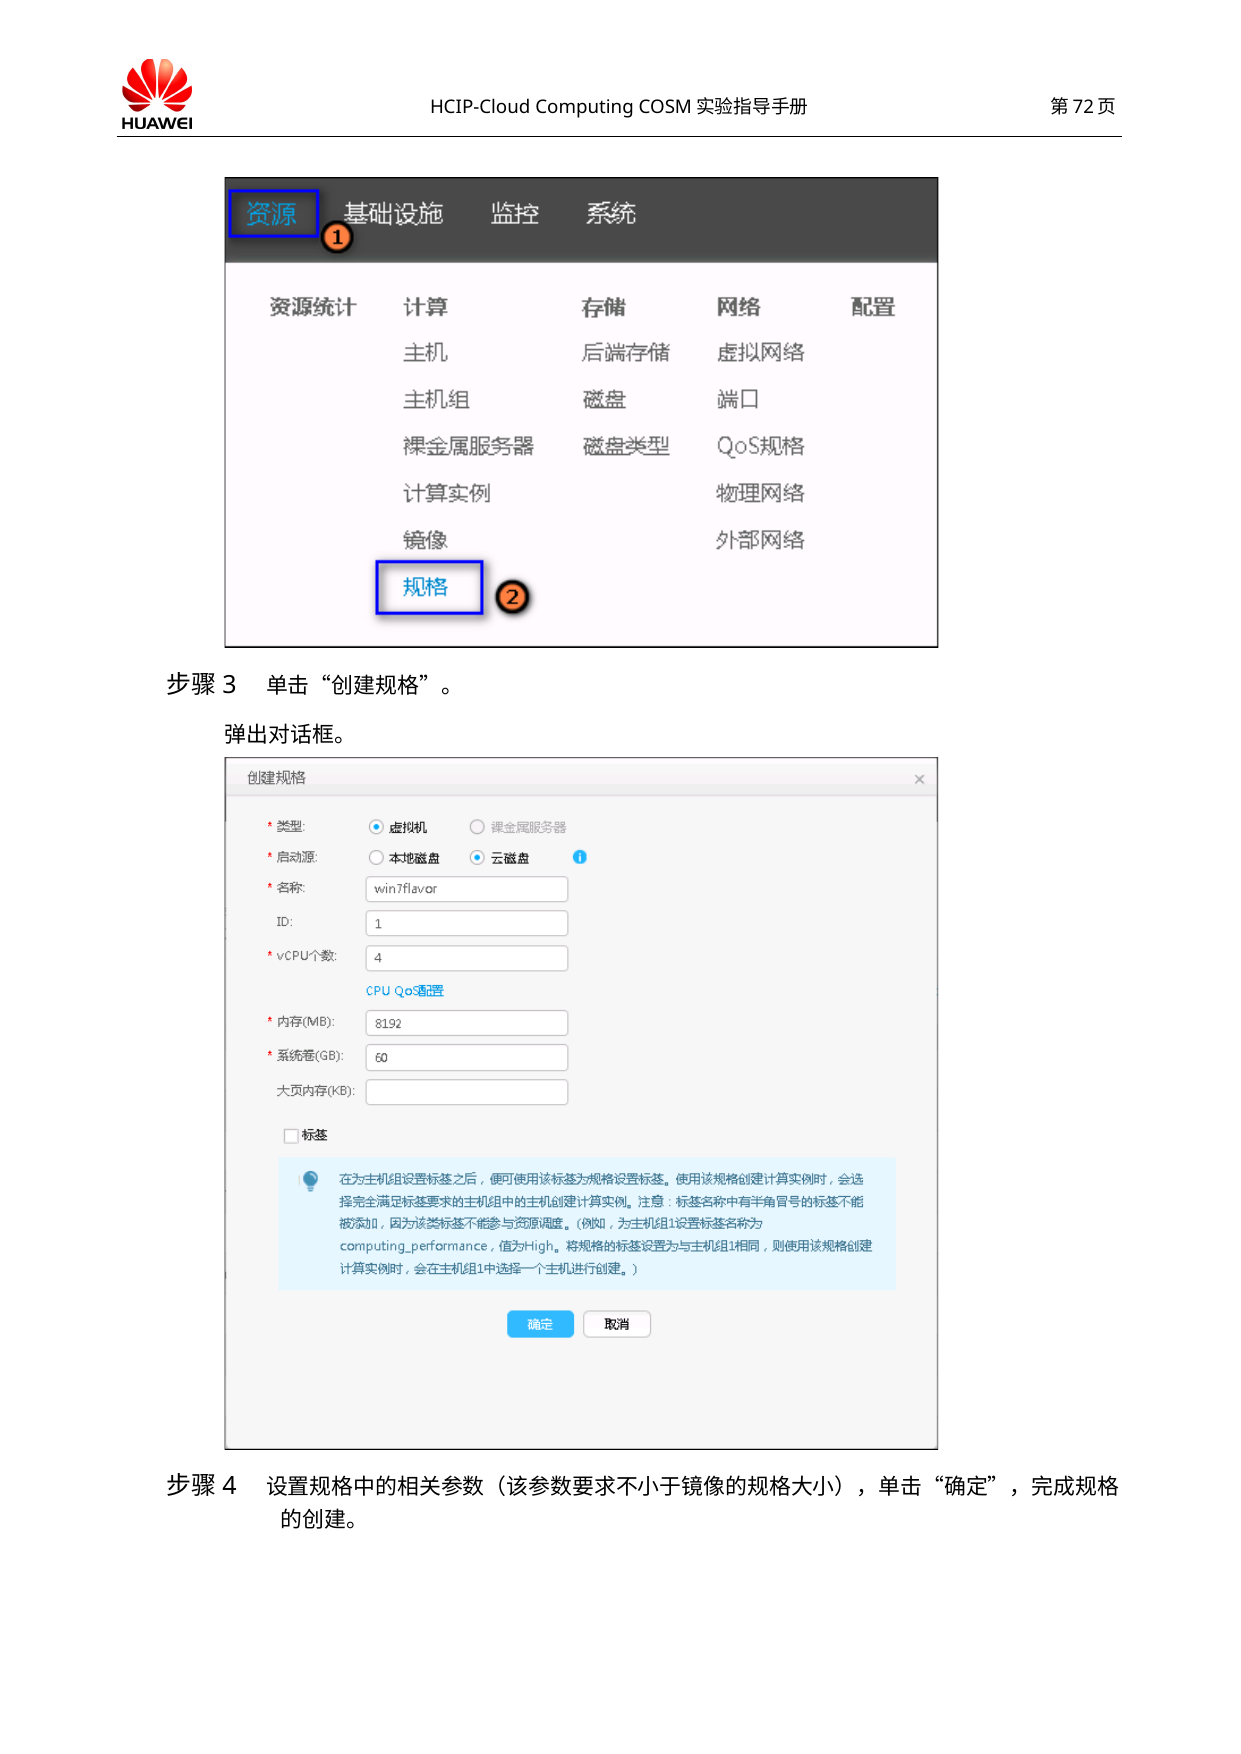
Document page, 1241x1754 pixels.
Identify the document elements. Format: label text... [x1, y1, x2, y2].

text 设置规格中的相关参数（该参数要求不小于镜像的规格大小），单击“确定”，完成规格的创建。 [236, 1466, 1122, 1534]
picture [224, 177, 939, 648]
text 弹出对话框。 [224, 717, 1122, 749]
picture [224, 757, 939, 1450]
picture [122, 59, 192, 129]
text 单击“创建规格”。 [236, 664, 1122, 700]
